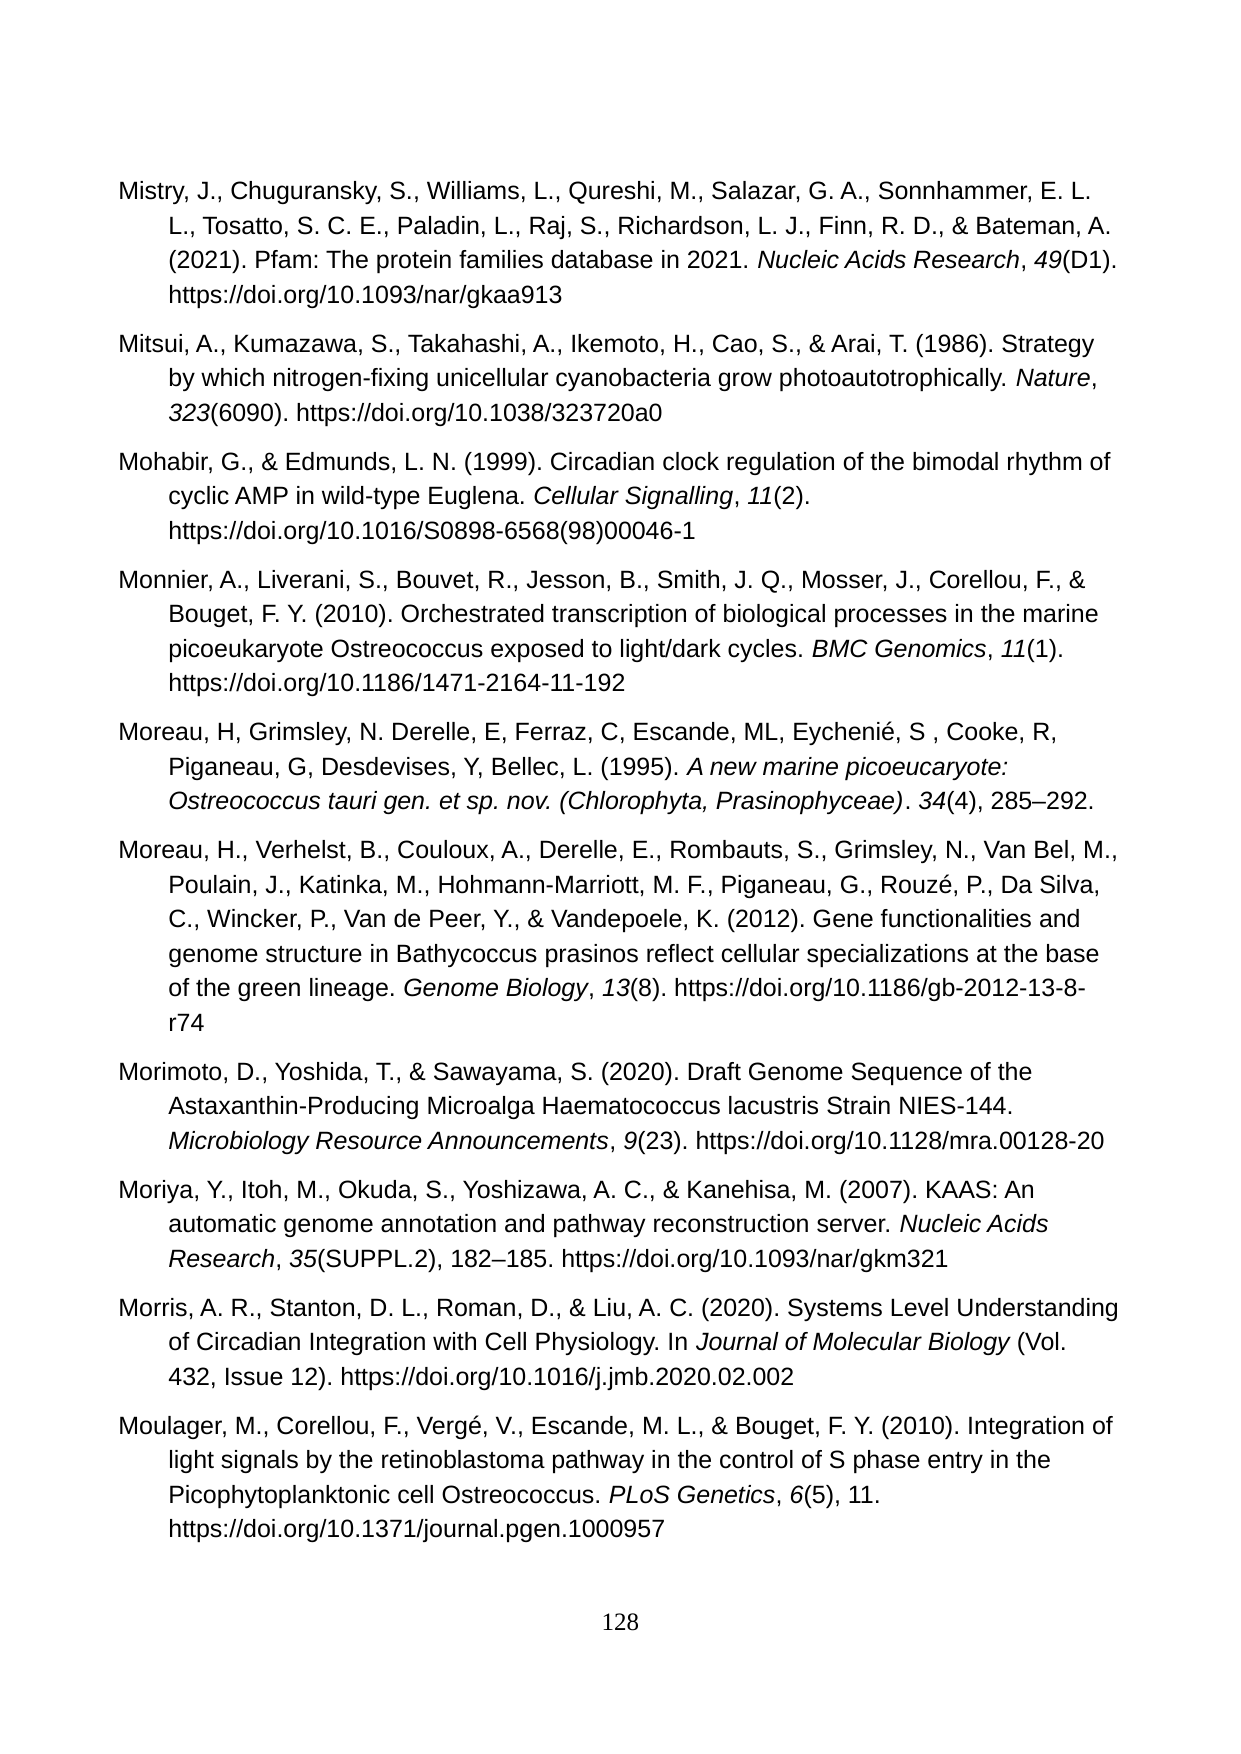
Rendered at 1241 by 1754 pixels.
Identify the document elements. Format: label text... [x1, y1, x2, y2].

text Mitsui, A., Kumazawa, S., Takahashi, A., Ikemoto, H., Cao, S., & Arai, T. (1986). Strategy by which nitrogen-fixing unicellular cyanobacteria grow photoautotrophically. Nature, 323(6090). https://doi.org/10.1038/323720a0 [118, 329, 1122, 427]
text Moreau, H., Verhelst, B., Couloux, A., Derelle, E., Rombauts, S., Grimsley, N., Van Bel, M., Poulain, J., Katinka, M., Hohmann-Marriott, M. F., Piganeau, G., Rouzé, P., Da Silva, C., Wincker, P., Van de Peer, Y., & Vandepoele, K. (2012). Gene functionalities and genome structure in Bathycoccus prasinos reflect cellular specializations at the base of the green lineage. Genome Biology, 13(8). https://doi.org/10.1186/gb-2012-13-8-r74 [118, 835, 1122, 1037]
text Morimoto, D., Yoshida, T., & Sawayama, S. (2020). Draft Genome Sequence of the Astaxanthin-Producing Microalga Haematococcus lacustris Strain NIES-144. Microbiology Resource Announcements, 9(23). https://doi.org/10.1128/mra.00128-20 [118, 1057, 1122, 1154]
text Moriya, Y., Itoh, M., Okuda, S., Yoshizawa, A. C., & Kanehisa, M. (2007). KAAS: An automatic genome annotation and pathway reconstruction server. Nucleic Acids Research, 35(SUPPL.2), 182–185. https://doi.org/10.1093/nar/gkm321 [118, 1175, 1122, 1273]
text Moreau, H, Grimsley, N. Derelle, E, Ferraz, C, Escande, ML, Eychenié, S , Cooke, R, Piganeau, G, Desdevises, Y, Bellec, L. (1995). A new marine picoeucaryote: Ostreococcus tauri gen. et sp. nov. (Chlorophyta, Prasinophyceae). 34(4), 285–292. [118, 717, 1122, 815]
text Mistry, J., Chuguransky, S., Williams, L., Qureshi, M., Salazar, G. A., Sonnhammer, E. L. L., Tosatto, S. C. E., Paladin, L., Raj, S., Richardson, L. J., Finn, R. D., & Bateman, A. (2021). Pfam: The protein families database in 2021. Nucleic Acids Research, 49(D1). https://doi.org/10.1093/nar/gkaa913 [118, 176, 1122, 308]
text Moulager, M., Corellou, F., Vergé, V., Escande, M. L., & Bouget, F. Y. (2010). Integration of light signals by the retinoblastoma pathway in the control of S phase entry in the Picophytoplanktonic cell Ostreococcus. PLoS Genetics, 6(5), 11. https://doi.org/10.1371/journal.pgen.1000957 [118, 1411, 1122, 1543]
text Morris, A. R., Stanton, D. L., Roman, D., & Liu, A. C. (2020). Systems Level Understanding of Circadian Integration with Cell Physiology. In Journal of Molecular Biology (Vol. 432, Issue 12). https://doi.org/10.1016/j.jmb.2020.02.002 [118, 1293, 1122, 1391]
text Mohabir, G., & Edmunds, L. N. (1999). Circadian clock regulation of the bimodal rhythm of cyclic AMP in wild-type Euglena. Cellular Signalling, 11(2). https://doi.org/10.1016/S0898-6568(98)00046-1 [118, 447, 1122, 544]
text Monnier, A., Liverani, S., Bouvet, R., Jesson, B., Smith, J. Q., Mosser, J., Corellou, F., & Bouget, F. Y. (2010). Orchestrated transcription of biological processes in the marine picoeukaryote Ostreococcus exposed to light/dark cycles. BMC Genomics, 11(1). https://doi.org/10.1186/1471-2164-11-192 [118, 565, 1122, 697]
